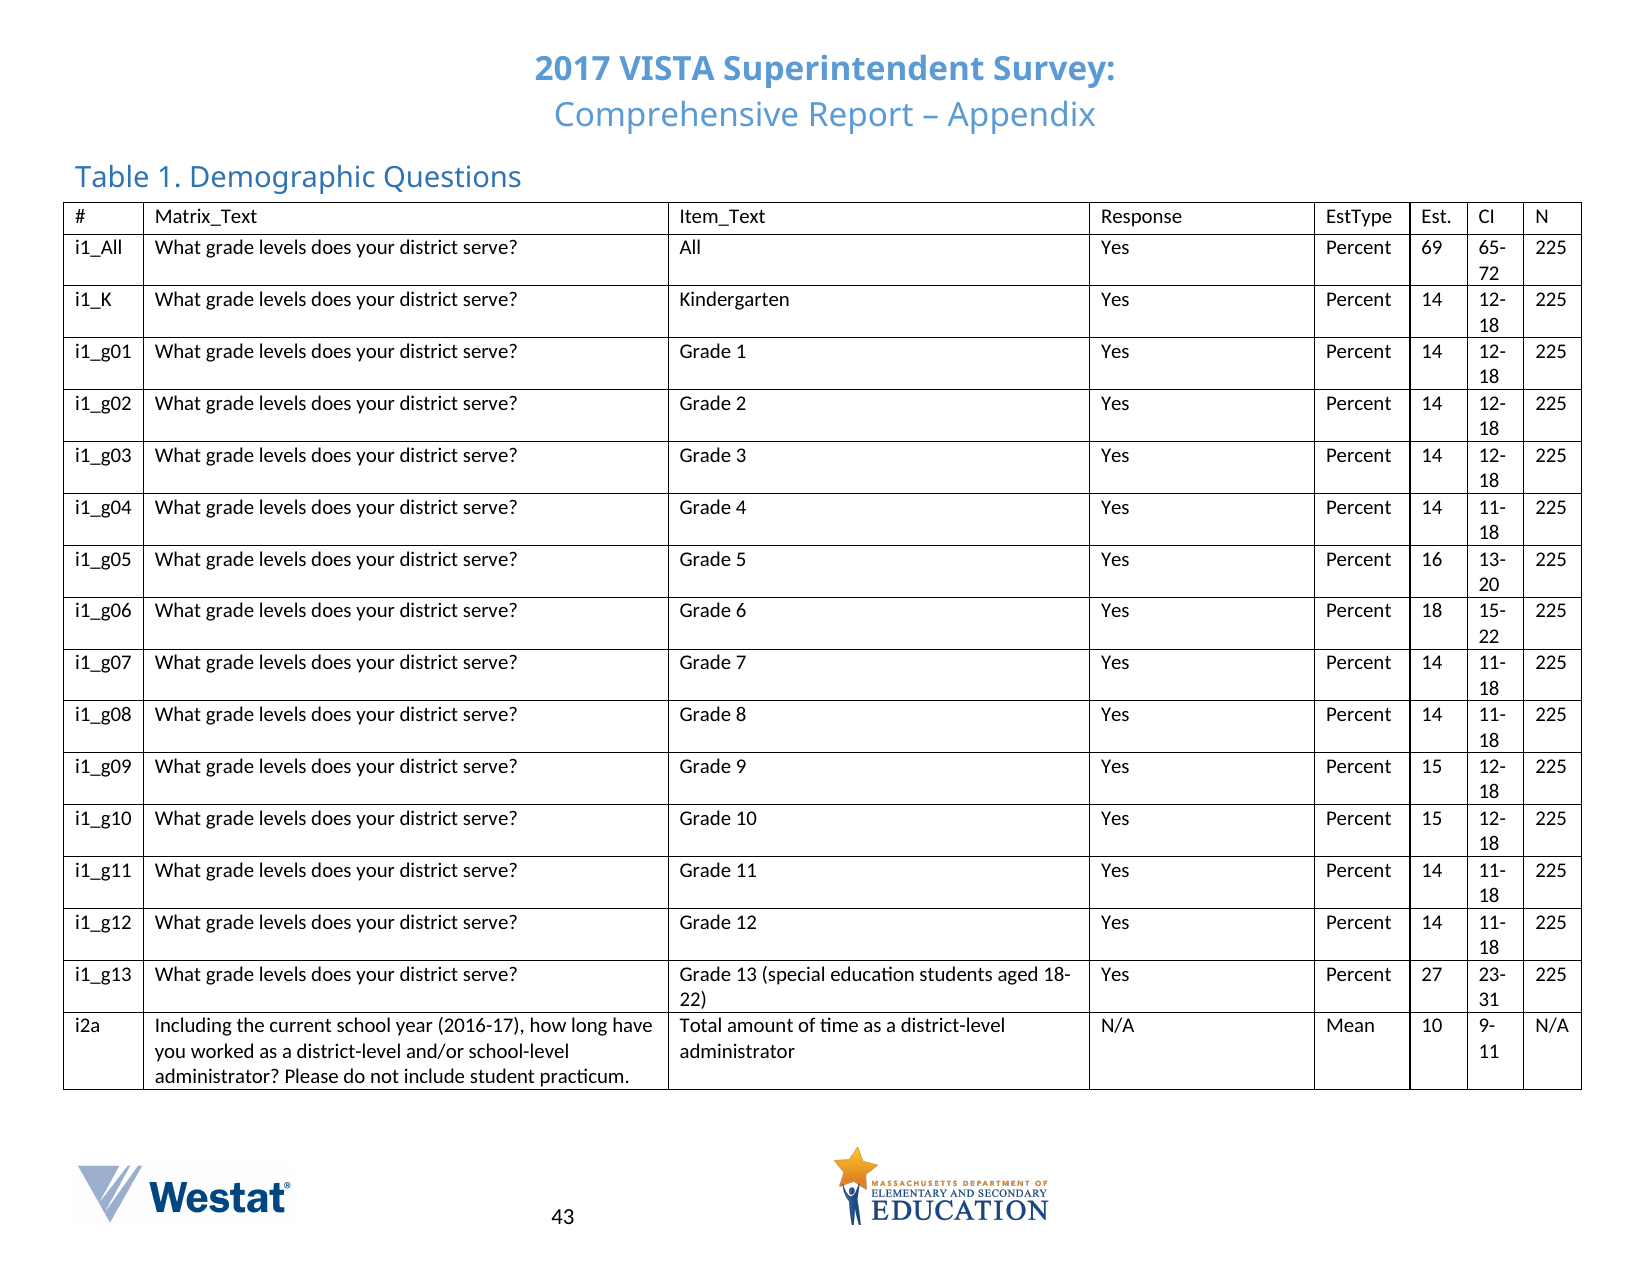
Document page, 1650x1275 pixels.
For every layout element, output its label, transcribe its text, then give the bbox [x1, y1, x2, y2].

table_cell Yes [1090, 701, 1314, 752]
table_cell What grade levels does your district serve? [144, 701, 668, 752]
table_cell Yes [1090, 546, 1314, 597]
table_cell What grade levels does your district serve? [144, 286, 668, 337]
table_cell Grade 7 [669, 650, 1089, 700]
table_cell 225 [1524, 338, 1581, 389]
table_cell Percent [1315, 701, 1409, 752]
table_cell i1_g09 [64, 753, 143, 804]
table_header # [64, 203, 143, 233]
table_cell Grade 11 [669, 857, 1089, 908]
table_cell Percent [1315, 598, 1409, 648]
table_cell 14 [1411, 442, 1467, 493]
table_cell 27 [1411, 961, 1467, 1012]
table_cell What grade levels does your district serve? [144, 494, 668, 545]
table_header N [1524, 203, 1581, 233]
table_cell 65-72 [1468, 235, 1523, 285]
table_cell 12-18 [1468, 338, 1523, 389]
table_cell 225 [1524, 390, 1581, 441]
table_cell 225 [1524, 442, 1581, 493]
table_cell 225 [1524, 494, 1581, 545]
table_cell Percent [1315, 753, 1409, 804]
table_cell Yes [1090, 598, 1314, 648]
table_cell 23-31 [1468, 961, 1523, 1012]
table_cell Yes [1090, 650, 1314, 700]
text Table 1. Demographic Questions [75, 157, 1575, 196]
table_cell What grade levels does your district serve? [144, 598, 668, 648]
table_cell 225 [1524, 857, 1581, 908]
picture [832, 1140, 1050, 1225]
table_cell Total amount of time as a district-level administrator [669, 1013, 1089, 1089]
table_cell 14 [1411, 338, 1467, 389]
table_cell Grade 6 [669, 598, 1089, 648]
table_cell Yes [1090, 753, 1314, 804]
table_cell Yes [1090, 338, 1314, 389]
table_cell Percent [1315, 235, 1409, 285]
table_cell What grade levels does your district serve? [144, 909, 668, 960]
table_cell 10 [1411, 1013, 1467, 1089]
table_cell 225 [1524, 805, 1581, 856]
picture [75, 1161, 293, 1225]
table_cell Yes [1090, 235, 1314, 285]
table_cell i1_g01 [64, 338, 143, 389]
table_cell 14 [1411, 650, 1467, 700]
table_cell Yes [1090, 494, 1314, 545]
table_cell 14 [1411, 701, 1467, 752]
table_cell i1_g05 [64, 546, 143, 597]
table_cell Percent [1315, 442, 1409, 493]
table_cell What grade levels does your district serve? [144, 442, 668, 493]
table_cell 225 [1524, 286, 1581, 337]
table_header Matrix_Text [144, 203, 668, 233]
table_cell What grade levels does your district serve? [144, 546, 668, 597]
table_cell Percent [1315, 805, 1409, 856]
table_cell Grade 9 [669, 753, 1089, 804]
table_cell Grade 2 [669, 390, 1089, 441]
table_cell 15 [1411, 805, 1467, 856]
table_cell i1_g04 [64, 494, 143, 545]
table_cell 69 [1411, 235, 1467, 285]
table_cell 225 [1524, 235, 1581, 285]
table_cell Percent [1315, 857, 1409, 908]
table_header Item_Text [669, 203, 1089, 233]
table_cell 11-18 [1468, 650, 1523, 700]
table_cell 11-18 [1468, 857, 1523, 908]
table_cell 12-18 [1468, 390, 1523, 441]
table_cell Mean [1315, 1013, 1409, 1089]
table_cell 12-18 [1468, 286, 1523, 337]
table_cell 15 [1411, 753, 1467, 804]
table_cell 225 [1524, 598, 1581, 648]
table_cell 18 [1411, 598, 1467, 648]
table_cell 14 [1411, 909, 1467, 960]
table_cell Yes [1090, 805, 1314, 856]
table_cell i1_g10 [64, 805, 143, 856]
table_cell Grade 12 [669, 909, 1089, 960]
table_cell Kindergarten [669, 286, 1089, 337]
table_cell Yes [1090, 390, 1314, 441]
table_cell 225 [1524, 909, 1581, 960]
table_cell Percent [1315, 494, 1409, 545]
table_cell 13-20 [1468, 546, 1523, 597]
table_cell i1_g08 [64, 701, 143, 752]
table_cell 14 [1411, 390, 1467, 441]
table_header CI [1468, 203, 1523, 233]
table_cell Grade 8 [669, 701, 1089, 752]
table_cell What grade levels does your district serve? [144, 961, 668, 1012]
table_cell Grade 10 [669, 805, 1089, 856]
table_cell What grade levels does your district serve? [144, 857, 668, 908]
table_cell Percent [1315, 390, 1409, 441]
table_cell Yes [1090, 961, 1314, 1012]
table_cell i1_g02 [64, 390, 143, 441]
table_cell i1_g06 [64, 598, 143, 648]
table_cell i1_g03 [64, 442, 143, 493]
table_cell What grade levels does your district serve? [144, 338, 668, 389]
table_cell 225 [1524, 650, 1581, 700]
table_cell i1_g12 [64, 909, 143, 960]
table_cell N/A [1524, 1013, 1581, 1089]
table_cell Percent [1315, 546, 1409, 597]
table_cell What grade levels does your district serve? [144, 650, 668, 700]
table_cell 12-18 [1468, 442, 1523, 493]
table_cell What grade levels does your district serve? [144, 753, 668, 804]
table_cell i1_g11 [64, 857, 143, 908]
table_cell 14 [1411, 857, 1467, 908]
table_cell Yes [1090, 442, 1314, 493]
table_cell Percent [1315, 338, 1409, 389]
table_cell i1_g13 [64, 961, 143, 1012]
table_cell i2a [64, 1013, 143, 1089]
table_cell 14 [1411, 286, 1467, 337]
table_cell 16 [1411, 546, 1467, 597]
table_cell 225 [1524, 961, 1581, 1012]
table_cell 15-22 [1468, 598, 1523, 648]
table_header Est. [1411, 203, 1467, 233]
table_cell 11-18 [1468, 494, 1523, 545]
table_cell 12-18 [1468, 805, 1523, 856]
table_cell 225 [1524, 701, 1581, 752]
table_cell i1_g07 [64, 650, 143, 700]
table_cell Grade 3 [669, 442, 1089, 493]
table_header Response [1090, 203, 1314, 233]
table_cell N/A [1090, 1013, 1314, 1089]
table_cell Yes [1090, 857, 1314, 908]
table_cell Percent [1315, 286, 1409, 337]
table_cell i1_All [64, 235, 143, 285]
table_cell 225 [1524, 753, 1581, 804]
table_cell All [669, 235, 1089, 285]
table_cell i1_K [64, 286, 143, 337]
table_cell Percent [1315, 650, 1409, 700]
table_cell 225 [1524, 546, 1581, 597]
table_cell What grade levels does your district serve? [144, 390, 668, 441]
table_cell 14 [1411, 494, 1467, 545]
table_header EstType [1315, 203, 1409, 233]
table_cell Percent [1315, 909, 1409, 960]
table_cell What grade levels does your district serve? [144, 235, 668, 285]
table_cell Grade 4 [669, 494, 1089, 545]
table_cell 11-18 [1468, 701, 1523, 752]
table_cell Percent [1315, 961, 1409, 1012]
table_cell 11-18 [1468, 909, 1523, 960]
table_cell Grade 5 [669, 546, 1089, 597]
table_cell 9-11 [1468, 1013, 1523, 1089]
table_cell 12-18 [1468, 753, 1523, 804]
table_cell Yes [1090, 909, 1314, 960]
table_cell What grade levels does your district serve? [144, 805, 668, 856]
table_cell Yes [1090, 286, 1314, 337]
table_cell Grade 13 (special education students aged 18-22) [669, 961, 1089, 1012]
table_cell Grade 1 [669, 338, 1089, 389]
